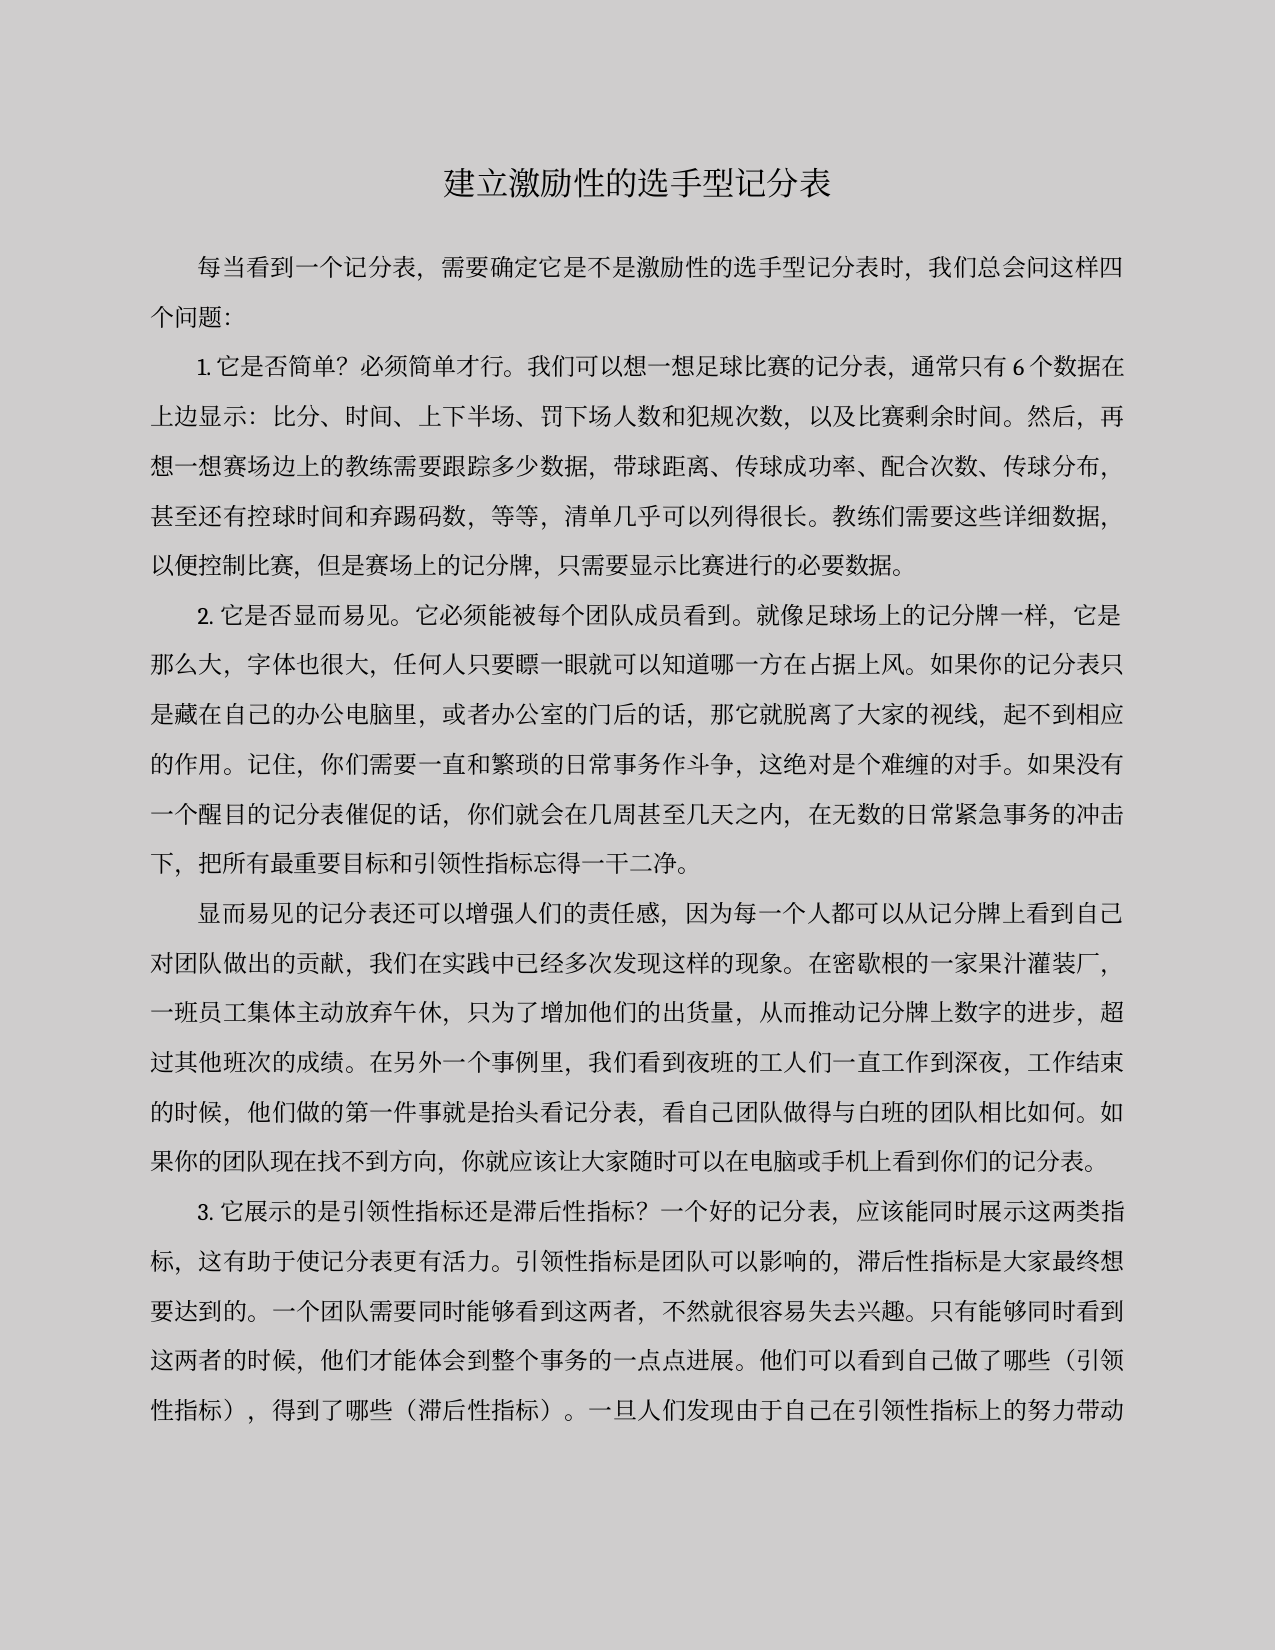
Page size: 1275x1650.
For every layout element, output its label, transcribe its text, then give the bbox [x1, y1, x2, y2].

text 建立激励性的选手型记分表 [150, 150, 1125, 203]
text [150, 1177, 1125, 1425]
text 每当看到一个记分表，需要确定它是不是激励性的选手型记分表时，我们总会问这样四个问题： [150, 233, 1125, 332]
text 显而易见的记分表还可以增强人们的责任感，因为每一个人都可以从记分牌上看到自己对团队做出的贡献，我们在实践中已经多次发现这样的现象。在密歇根的一家果汁灌装厂，一班员工集体主动放弃午休，只为了增加他们的出货量，从而推动记分牌上数字的进步，超过其他班次的成绩。在另外一个事例里，我们看到夜班的工人们一直工作到深夜，工作结束的时候，他们做的第一件事就是抬头看记分表，看自己团队做得与白班的团队相比如何。如果你的团队现在找不到方向，你就应该让大家随时可以在电脑或手机上看到你们的记分表。 [150, 879, 1125, 1177]
text 2. 它是否显而易见。它必须能被每个团队成员看到。就像足球场上的记分牌一样，它是那么大，字体也很大，任何人只要瞟一眼就可以知道哪一方在占据上风。如果你的记分表只是藏在自己的办公电脑里，或者办公室的门后的话，那它就脱离了大家的视线，起不到相应的作用。记住，你们需要一直和繁琐的日常事务作斗争，这绝对是个难缠的对手。如果没有一个醒目的记分表催促的话，你们就会在几周甚至几天之内，在无数的日常紧急事务的冲击下，把所有最重要目标和引领性指标忘得一干二净。 [150, 581, 1125, 879]
text 1. 它是否简单？必须简单才行。我们可以想一想足球比赛的记分表，通常只有6个数据在上边显示：比分、时间、上下半场、罚下场人数和犯规次数，以及比赛剩余时间。然后，再想一想赛场边上的教练需要跟踪多少数据，带球距离、传球成功率、配合次数、传球分布，甚至还有控球时间和弃踢码数，等等，清单几乎可以列得很长。教练们需要这些详细数据，以便控制比赛，但是赛场上的记分牌，只需要显示比赛进行的必要数据。 [150, 332, 1125, 581]
